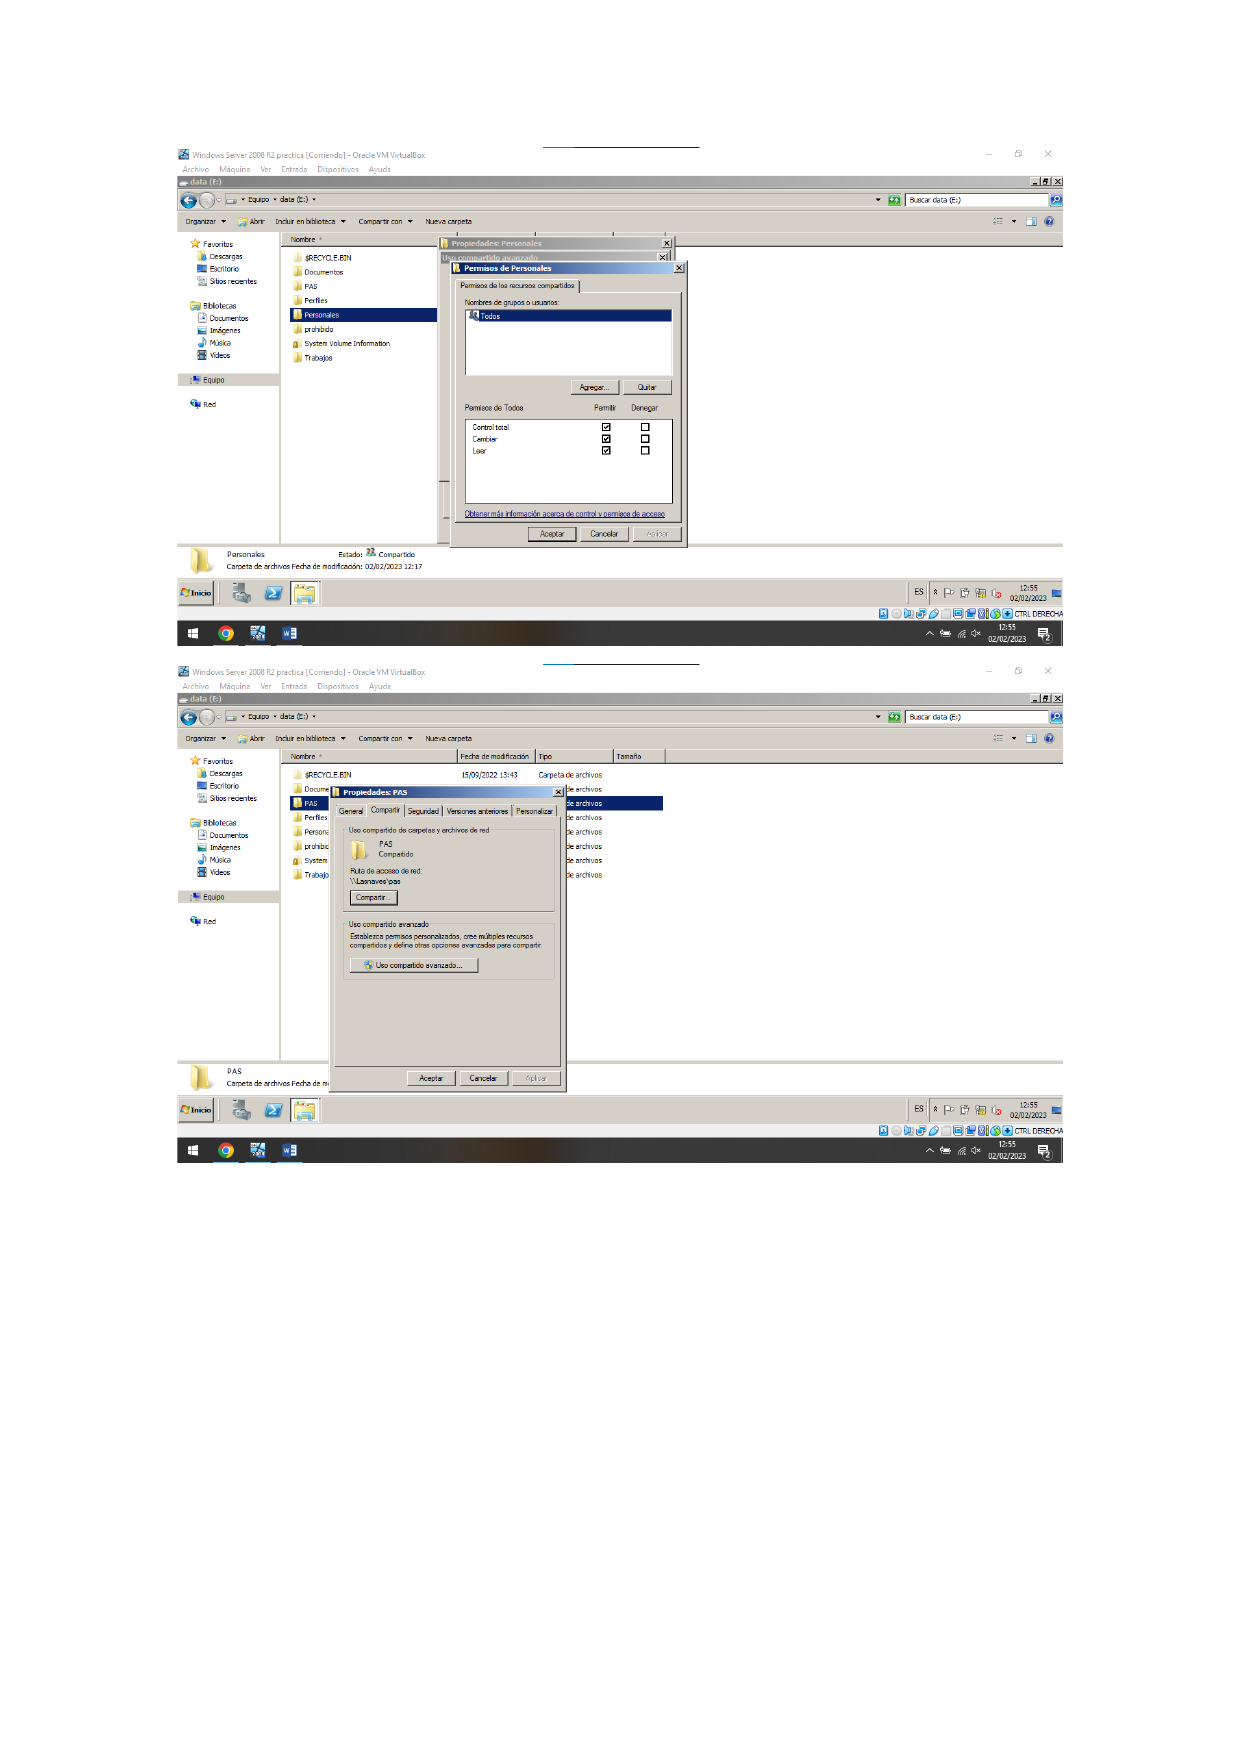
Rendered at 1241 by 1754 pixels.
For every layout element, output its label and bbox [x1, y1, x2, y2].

picture [177, 147, 1063, 646]
picture [177, 664, 1063, 1163]
